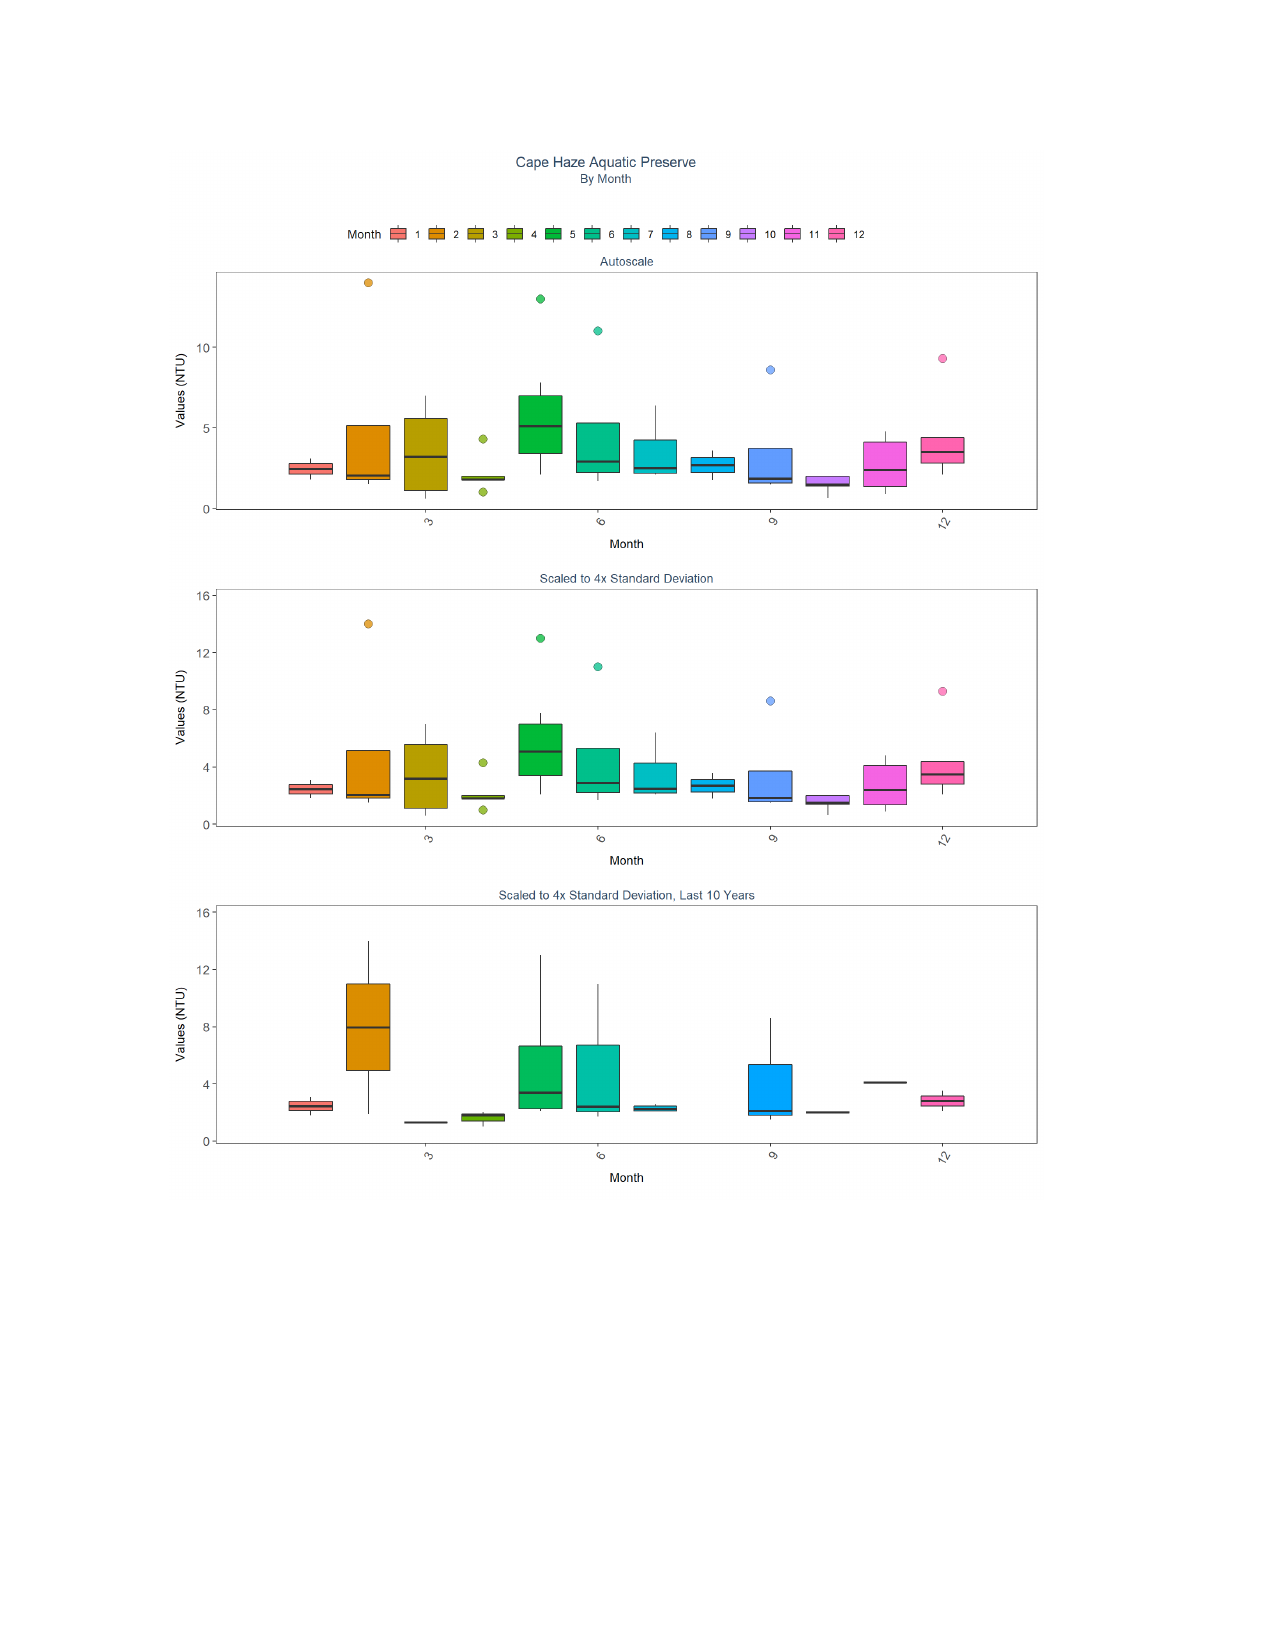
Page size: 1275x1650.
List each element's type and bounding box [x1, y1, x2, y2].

picture [168, 150, 1044, 1200]
